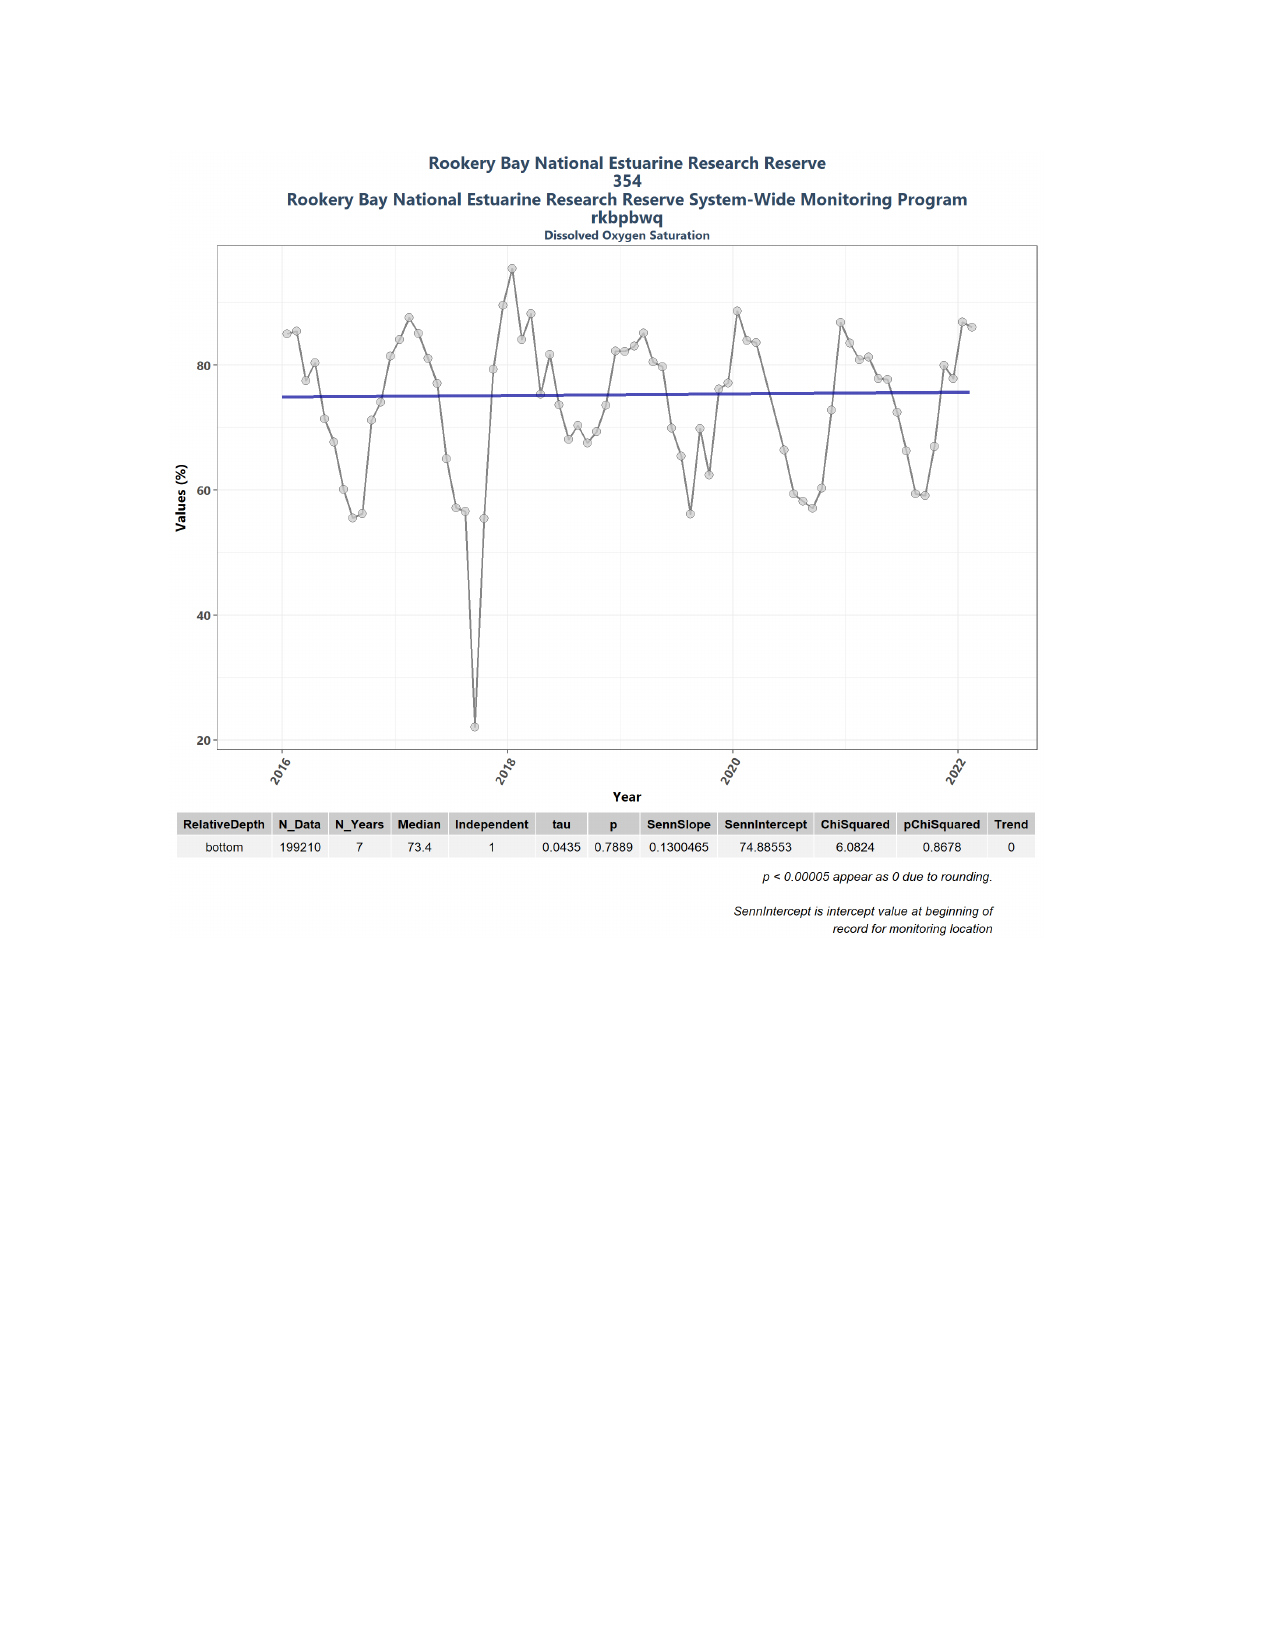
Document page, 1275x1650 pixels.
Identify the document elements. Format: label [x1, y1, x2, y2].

picture [168, 150, 1044, 938]
